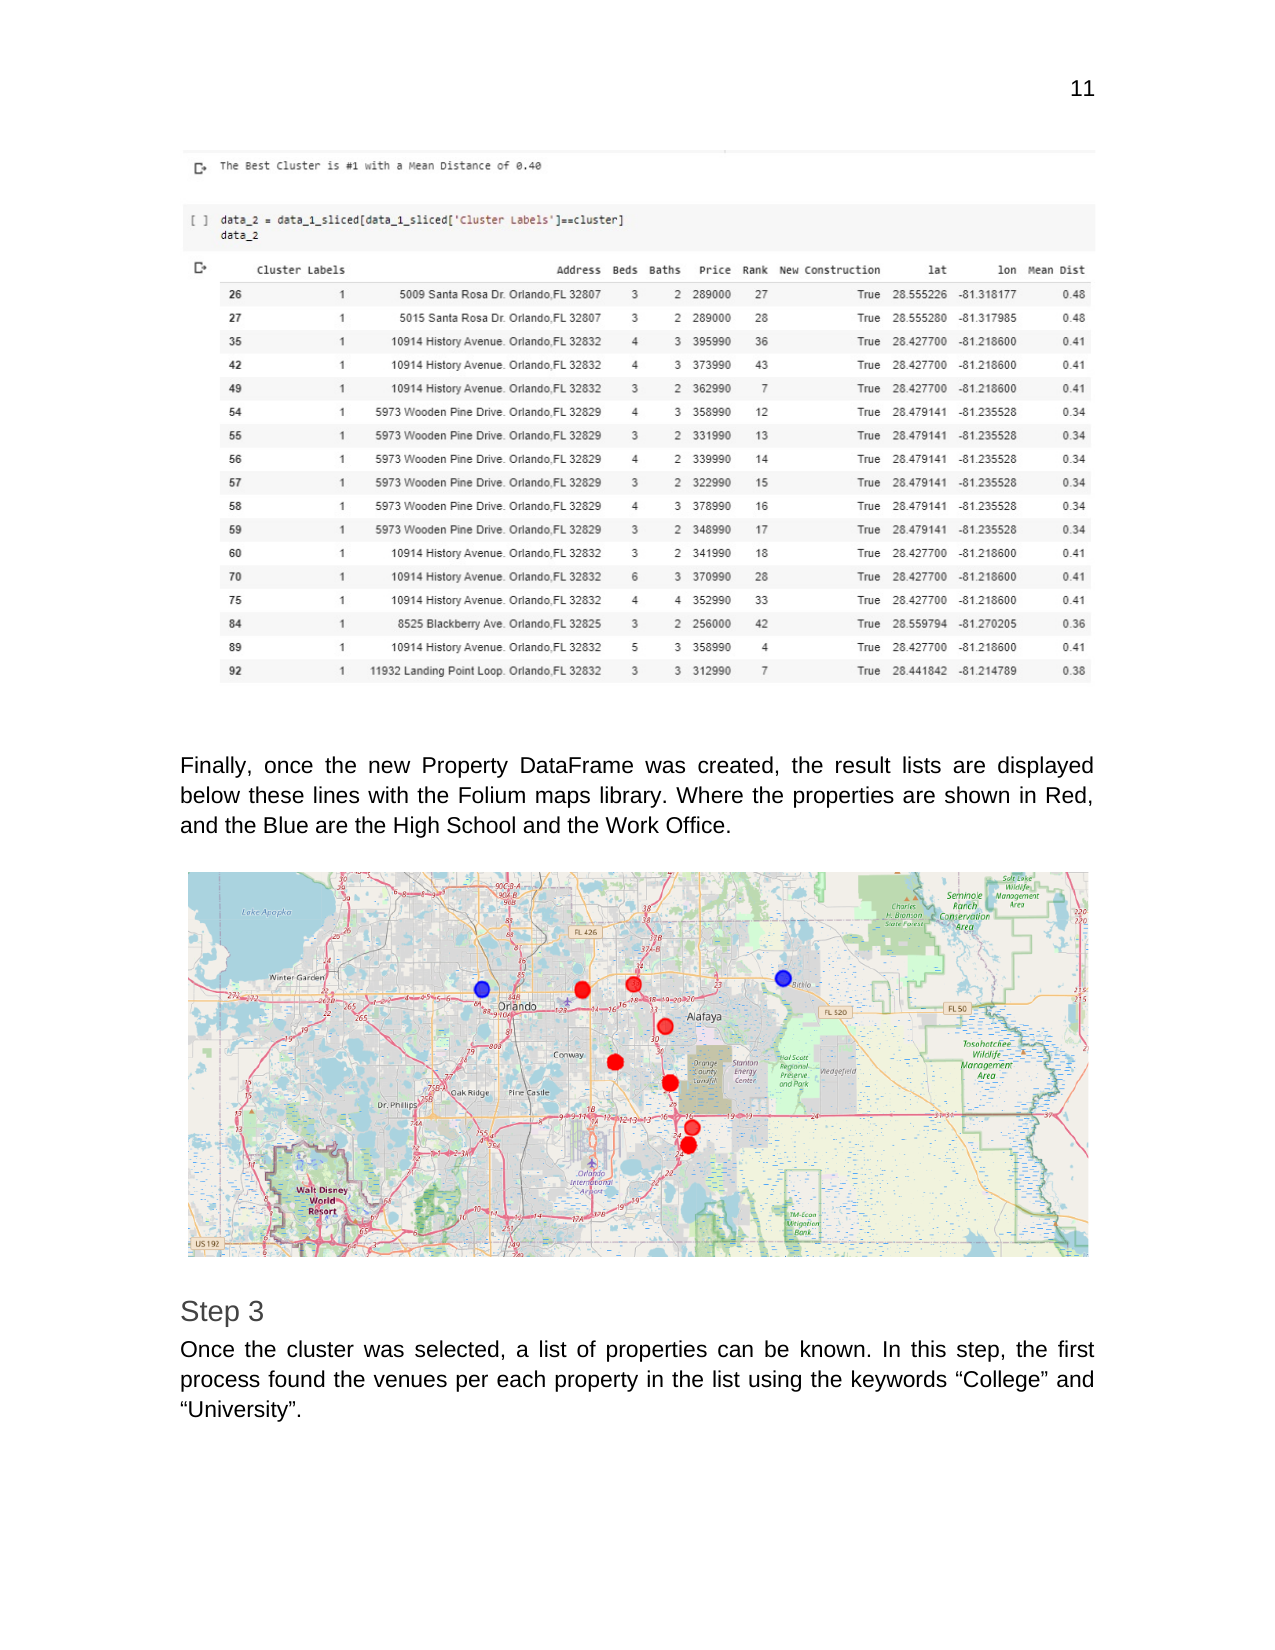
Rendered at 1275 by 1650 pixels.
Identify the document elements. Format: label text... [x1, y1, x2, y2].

text Finally, once the new Property DataFrame was created, the result lists are displayed below these lines with the Folium maps library. Where the properties are shown in Red, and the Blue are the High School and the Work Office. [180, 752, 1095, 838]
picture [186, 872, 1089, 1257]
subtitle Step 3 [180, 1294, 1095, 1328]
text Once the cluster was selected, a list of properties can be known. In this step, the first process found the venues per each property in the list using the keywords “College” and “University”. [180, 1336, 1095, 1423]
picture [180, 150, 1096, 688]
